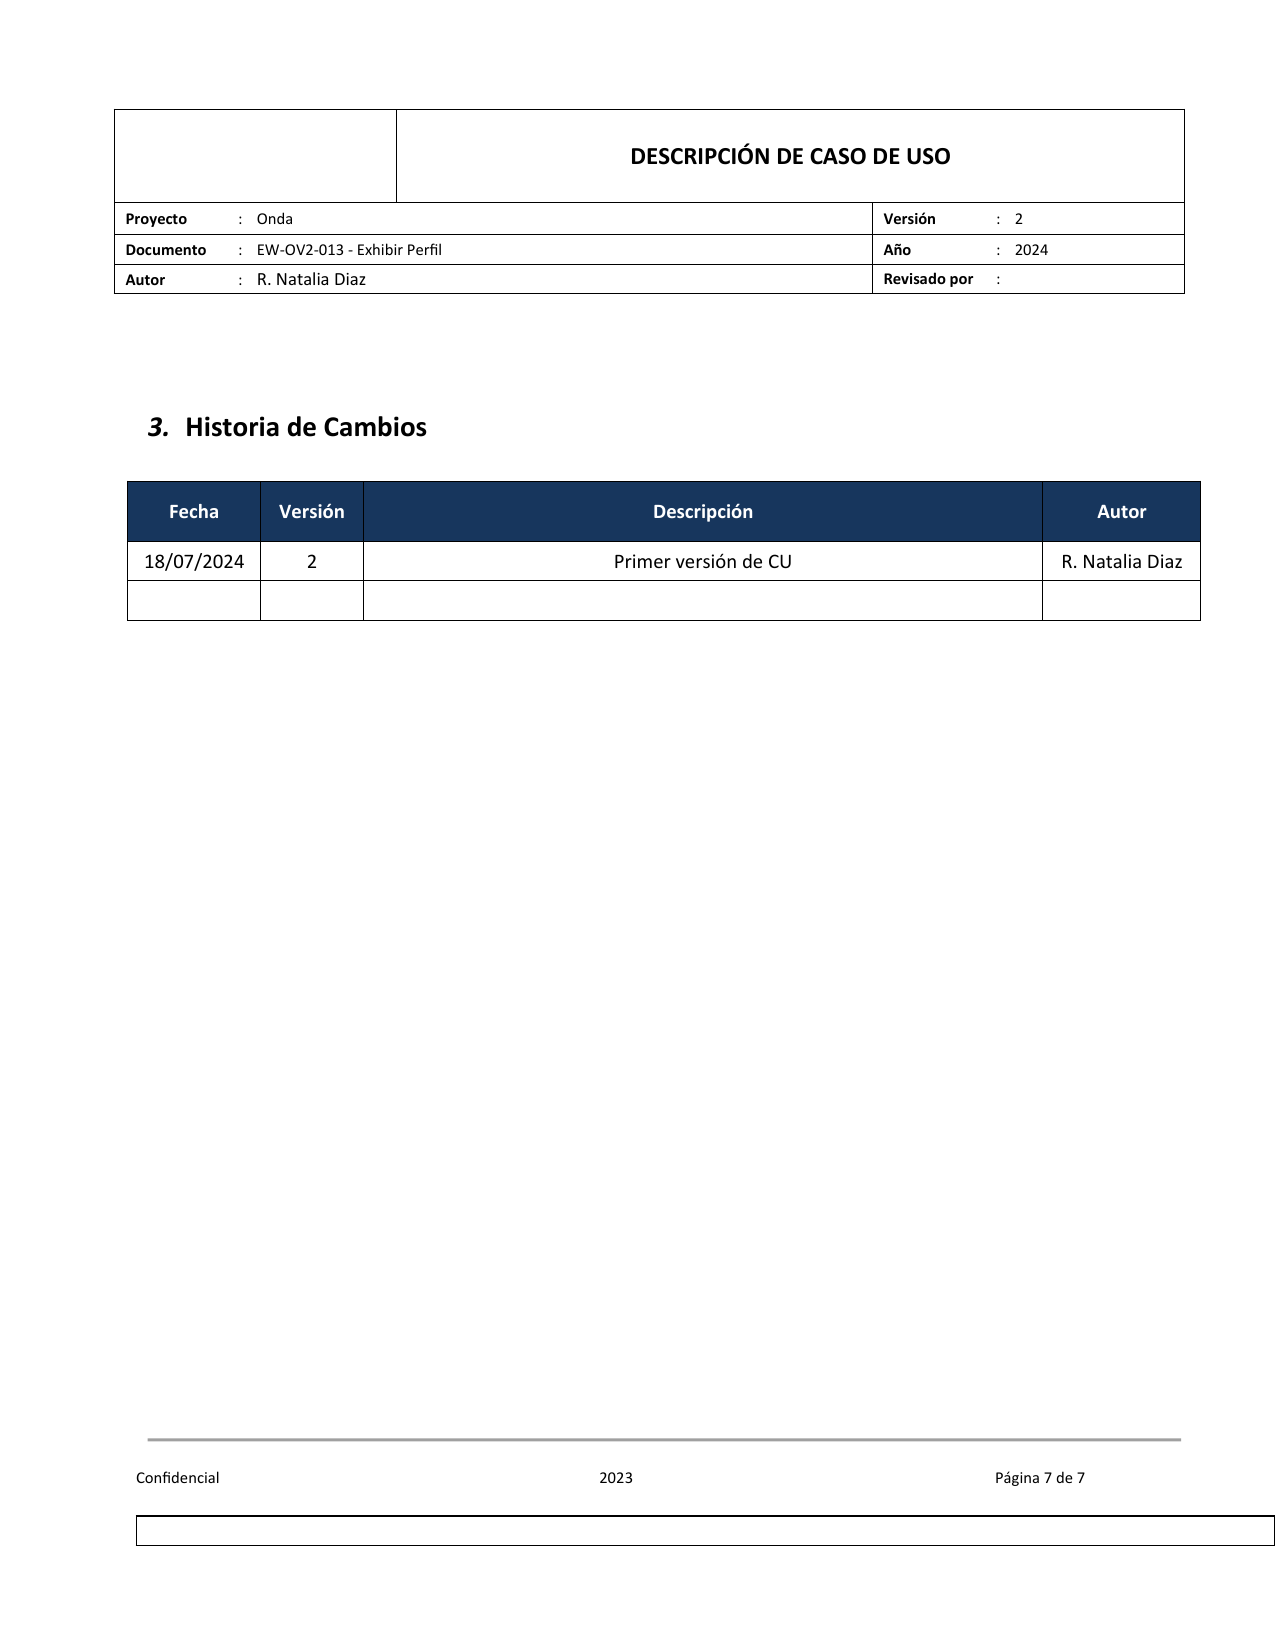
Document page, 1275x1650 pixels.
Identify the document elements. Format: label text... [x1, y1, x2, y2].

table_cell 18/07/2024 [128, 542, 260, 580]
table_cell [261, 581, 363, 620]
table_header Autor [1043, 482, 1200, 541]
table_header Fecha [128, 482, 260, 541]
table_header Versión [261, 482, 363, 541]
table_header Descripción [364, 482, 1042, 541]
table_cell 2 [261, 542, 363, 580]
table_cell [128, 581, 260, 620]
table_cell R. Natalia Diaz [1043, 542, 1200, 580]
table_cell [1043, 581, 1200, 620]
list Historia de Cambios [148, 408, 1181, 444]
table_cell [364, 581, 1042, 620]
table_cell Primer versión de CU [364, 542, 1042, 580]
